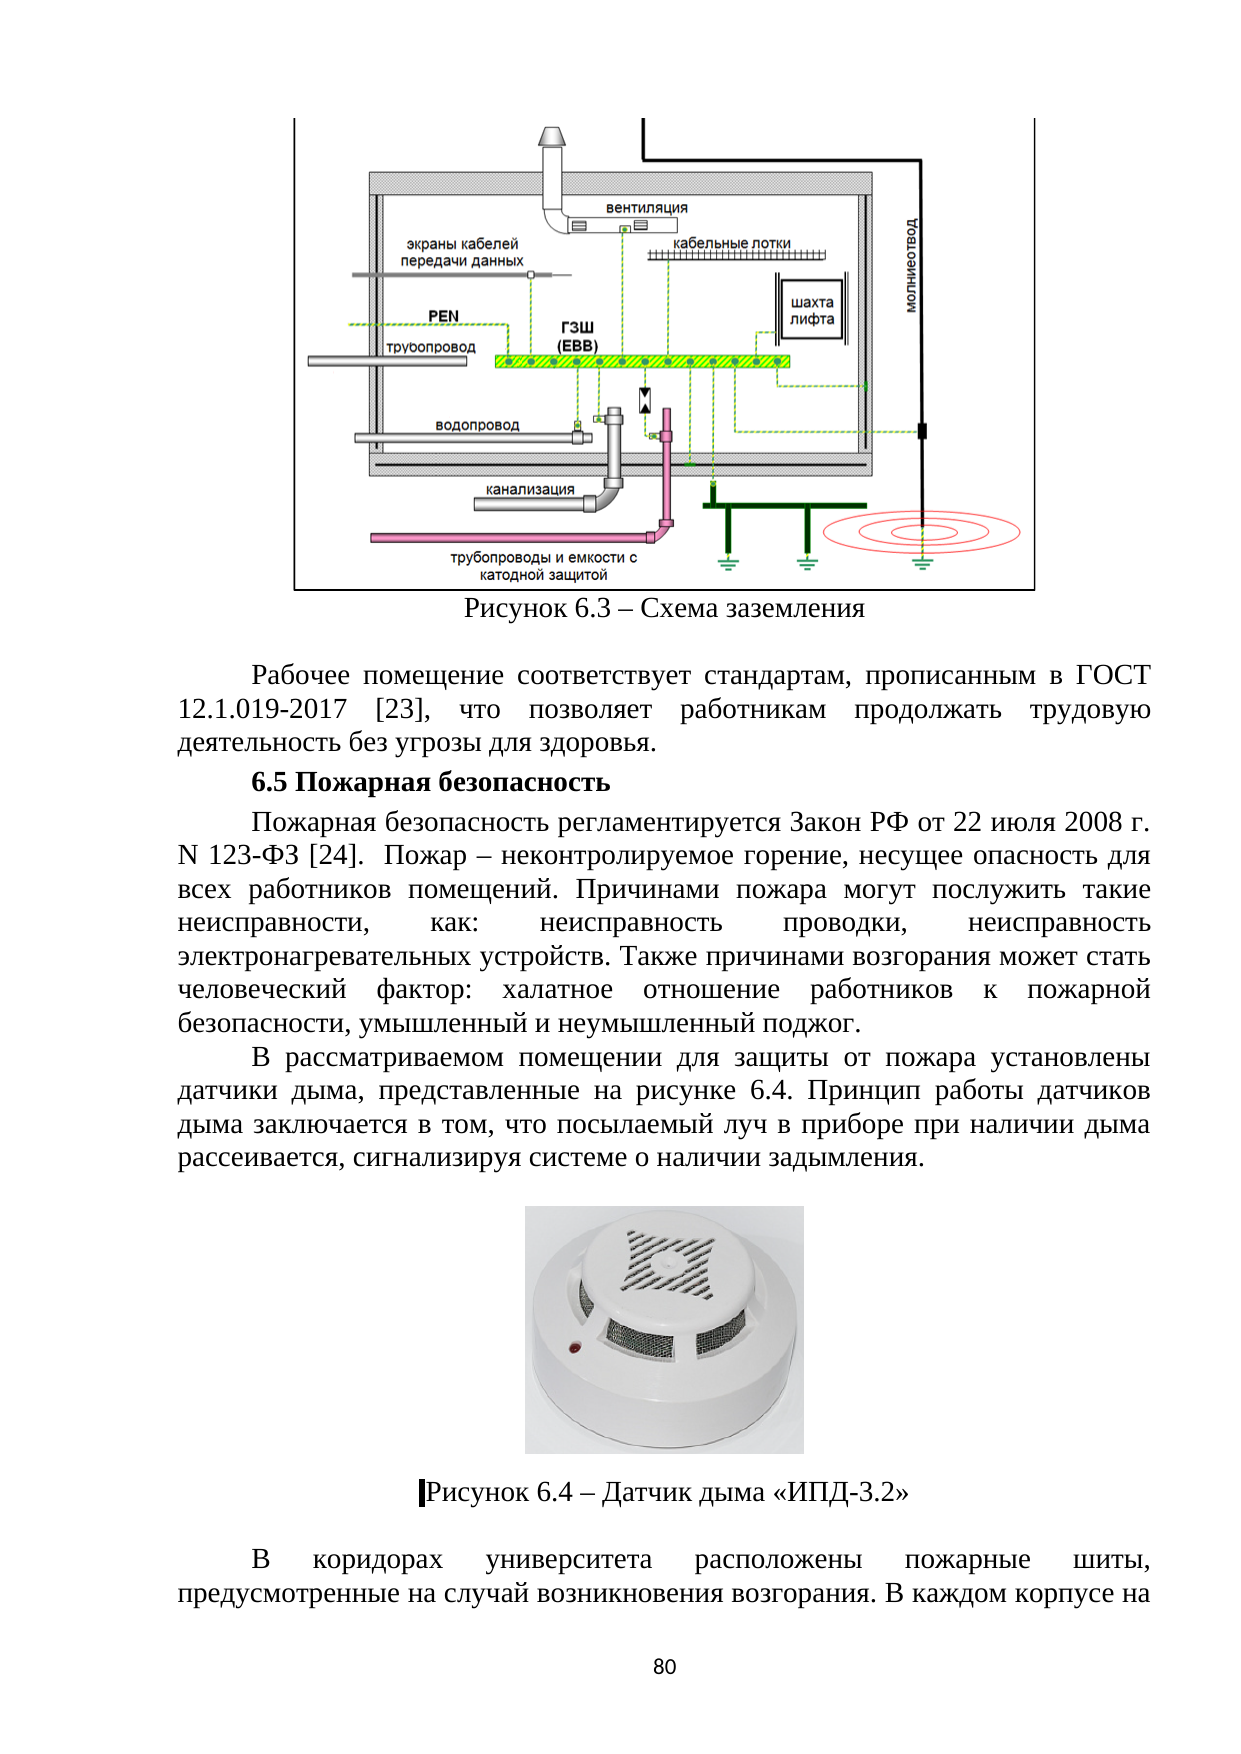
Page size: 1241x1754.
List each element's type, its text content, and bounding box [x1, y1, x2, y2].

list Рисунок 6.4 – Датчик дыма «ИПД-3.2» [177, 1474, 1152, 1508]
text В рассматриваемом помещении для защиты от пожара установлены датчики дыма, представленные на рисунке 6.4. Принцип работы датчиков дыма заключается в том, что посылаемый луч в приборе при наличии дыма рассеивается, сигнализируя системе о наличии задымления. [177, 1039, 1152, 1173]
text Рисунок 6.3 – Схема заземления [177, 590, 1152, 624]
text 6.5 Пожарная безопасность [177, 764, 1152, 798]
text Пожарная безопасность регламентируется Закон РФ от 22 июля 2008 г. N 123-ФЗ [24]. Пожар – неконтролируемое горение, несущее опасность для всех работников помещений. Причинами пожара могут послужить такие неисправности, как: неисправность проводки, неисправность электронагревательных устройств. Также причинами возгорания может стать человеческий фактор: халатное отношение работников к пожарной безопасности, умышленный и неумышленный поджог. [177, 804, 1152, 1039]
picture [293, 118, 1036, 591]
picture [525, 1206, 804, 1454]
text Рабочее помещение соответствует стандартам, прописанным в ГОСТ 12.1.019-2017 [23], что позволяет работникам продолжать трудовую деятельность без угрозы для здоровья. [177, 657, 1152, 758]
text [177, 1542, 1152, 1609]
